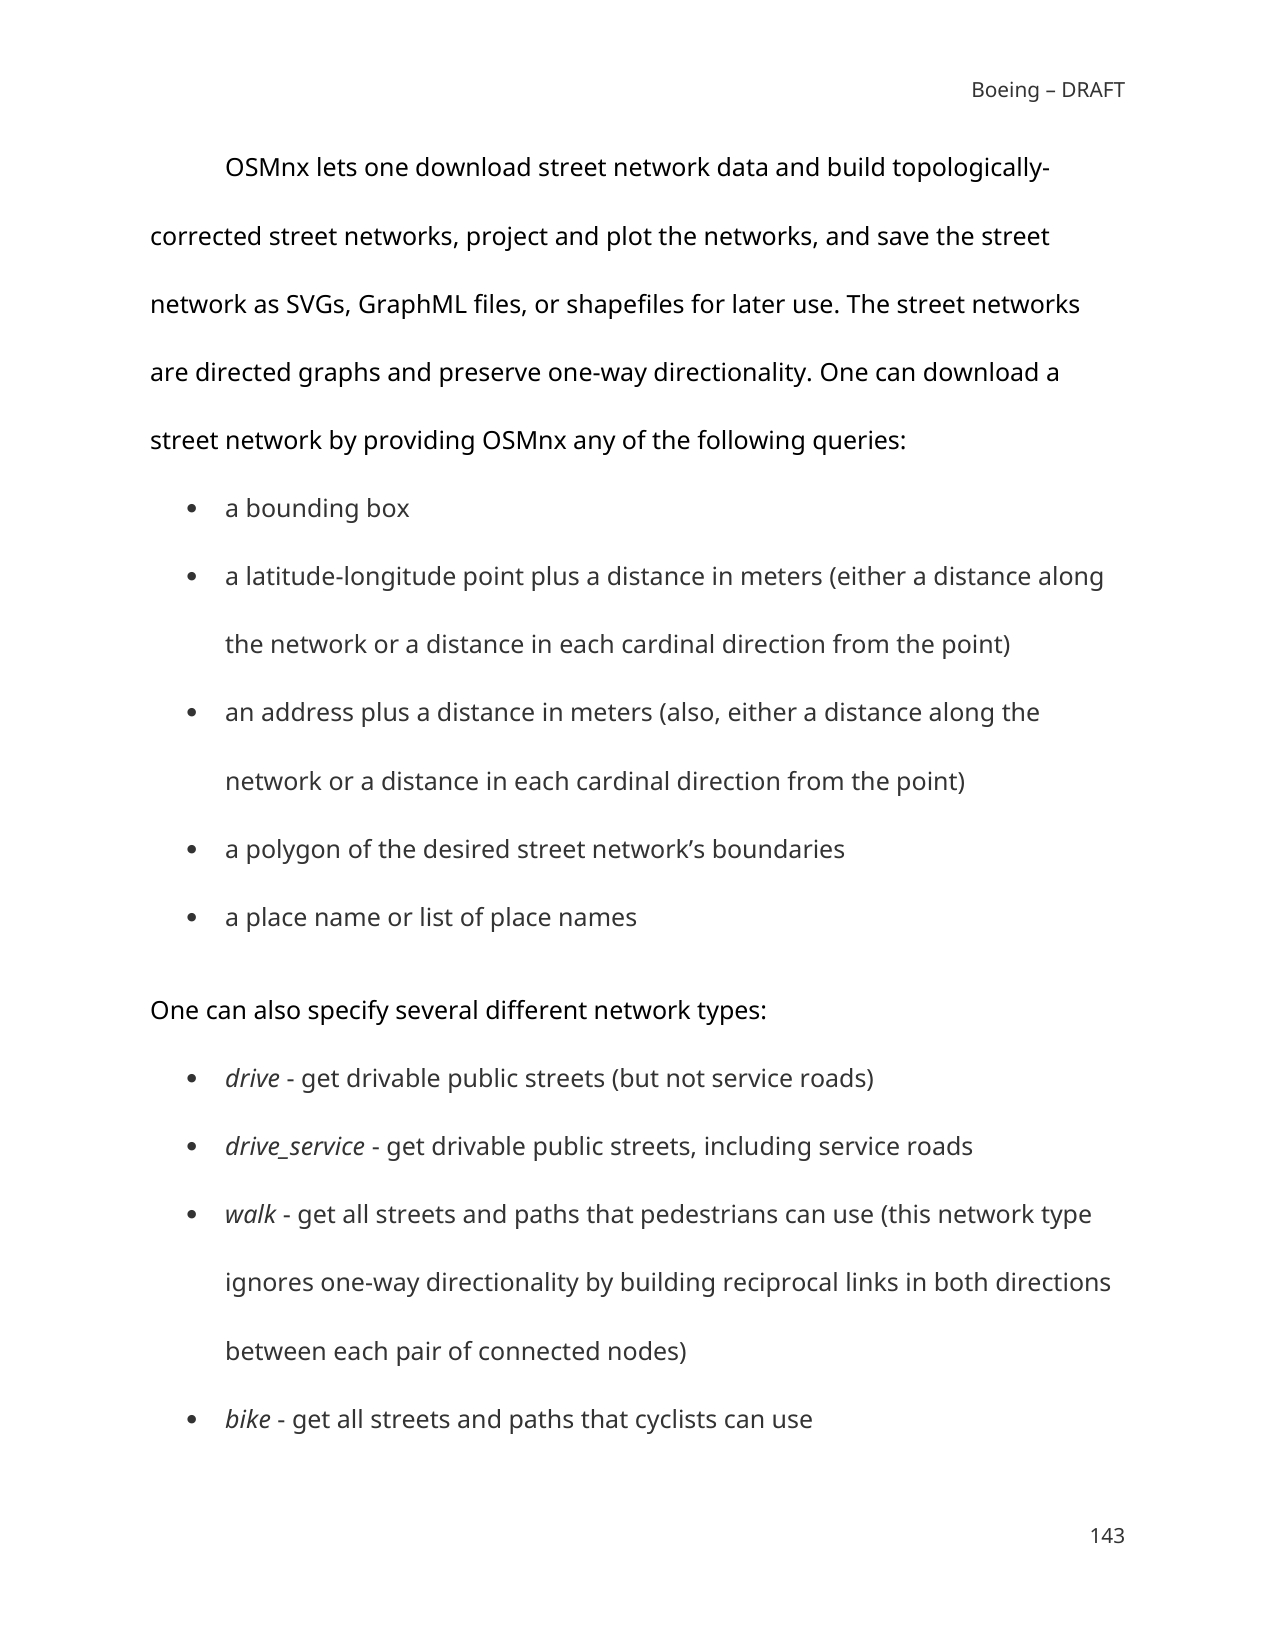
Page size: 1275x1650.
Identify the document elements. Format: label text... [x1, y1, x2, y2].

list drive_service - get drivable public streets, including service roads [187, 1129, 1125, 1163]
text One can also specify several different network types: [150, 992, 1125, 1027]
list a polygon of the desired street network’s boundaries [187, 831, 1125, 865]
list a place name or list of place names [187, 899, 1125, 933]
list a latitude-longitude point plus a distance in meters (either a distance along the network or a distance in each cardinal direction from the point) [187, 559, 1125, 661]
list a bounding box [187, 491, 1125, 525]
list drive - get drivable public streets (but not service roads) [187, 1061, 1125, 1095]
list an address plus a distance in meters (also, either a distance along the network or a distance in each cardinal direction from the point) [187, 695, 1125, 797]
list walk - get all streets and paths that pedestrians can use (this network type ignores one-way directionality by building reciprocal links in both directions between each pair of connected nodes) [187, 1197, 1125, 1367]
list bike - get all streets and paths that cyclists can use [187, 1401, 1125, 1435]
text OSMnx lets one download street network data and build topologically-corrected street networks, project and plot the networks, and save the street network as SVGs, GraphML files, or shapefiles for later use. The street networks are directed graphs and preserve one-way directionality. One can download a street network by providing OSMnx any of the following queries: [150, 150, 1125, 457]
